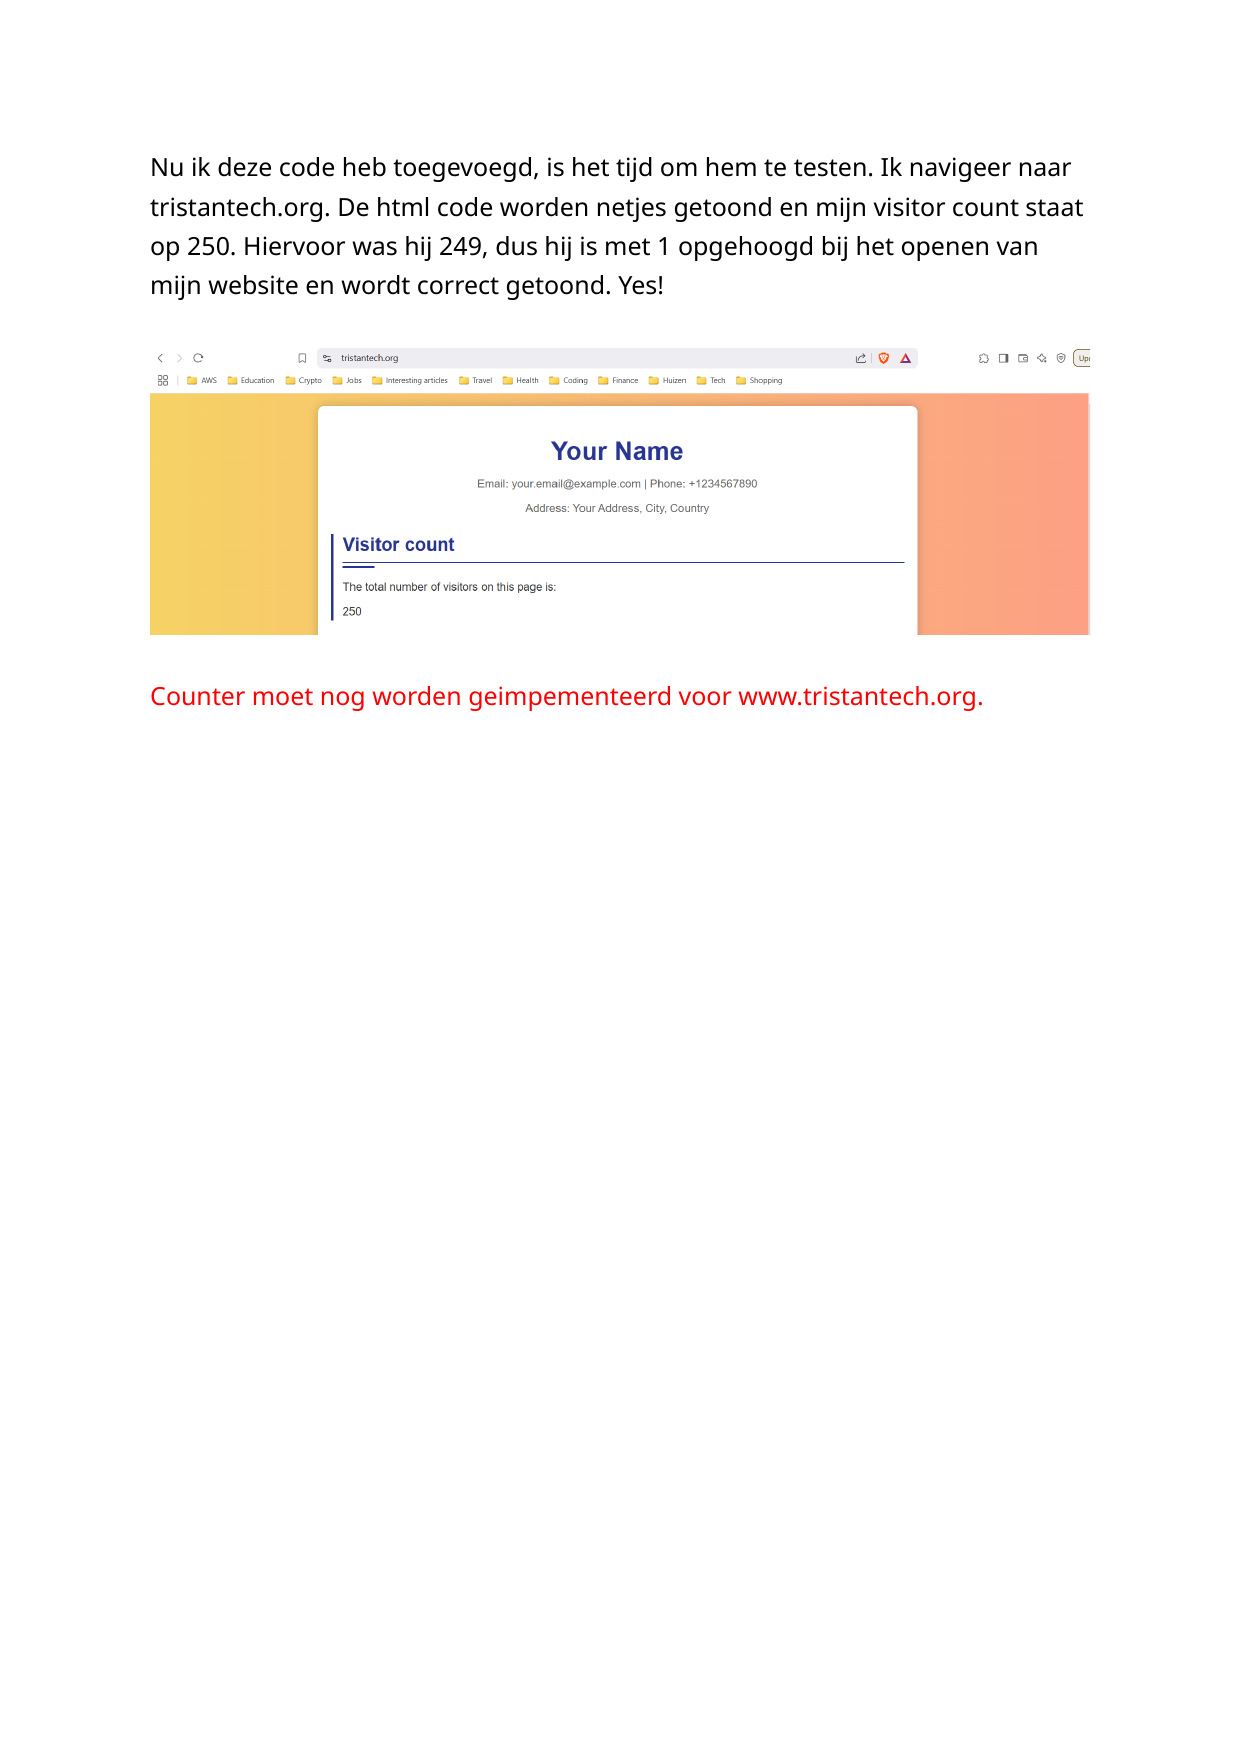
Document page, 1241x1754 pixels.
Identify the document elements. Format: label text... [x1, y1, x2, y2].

picture [150, 345, 1091, 635]
text Counter moet nog worden geimpementeerd voor www.tristantech.org. [150, 679, 1090, 713]
text Nu ik deze code heb toegevoegd, is het tijd om hem te testen. Ik navigeer naar tristantech.org. De html code worden netjes getoond en mijn visitor count staat op 250. Hiervoor was hij 249, dus hij is met 1 opgehoogd bij het openen van mijn website en wordt correct getoond. Yes! [150, 150, 1090, 302]
